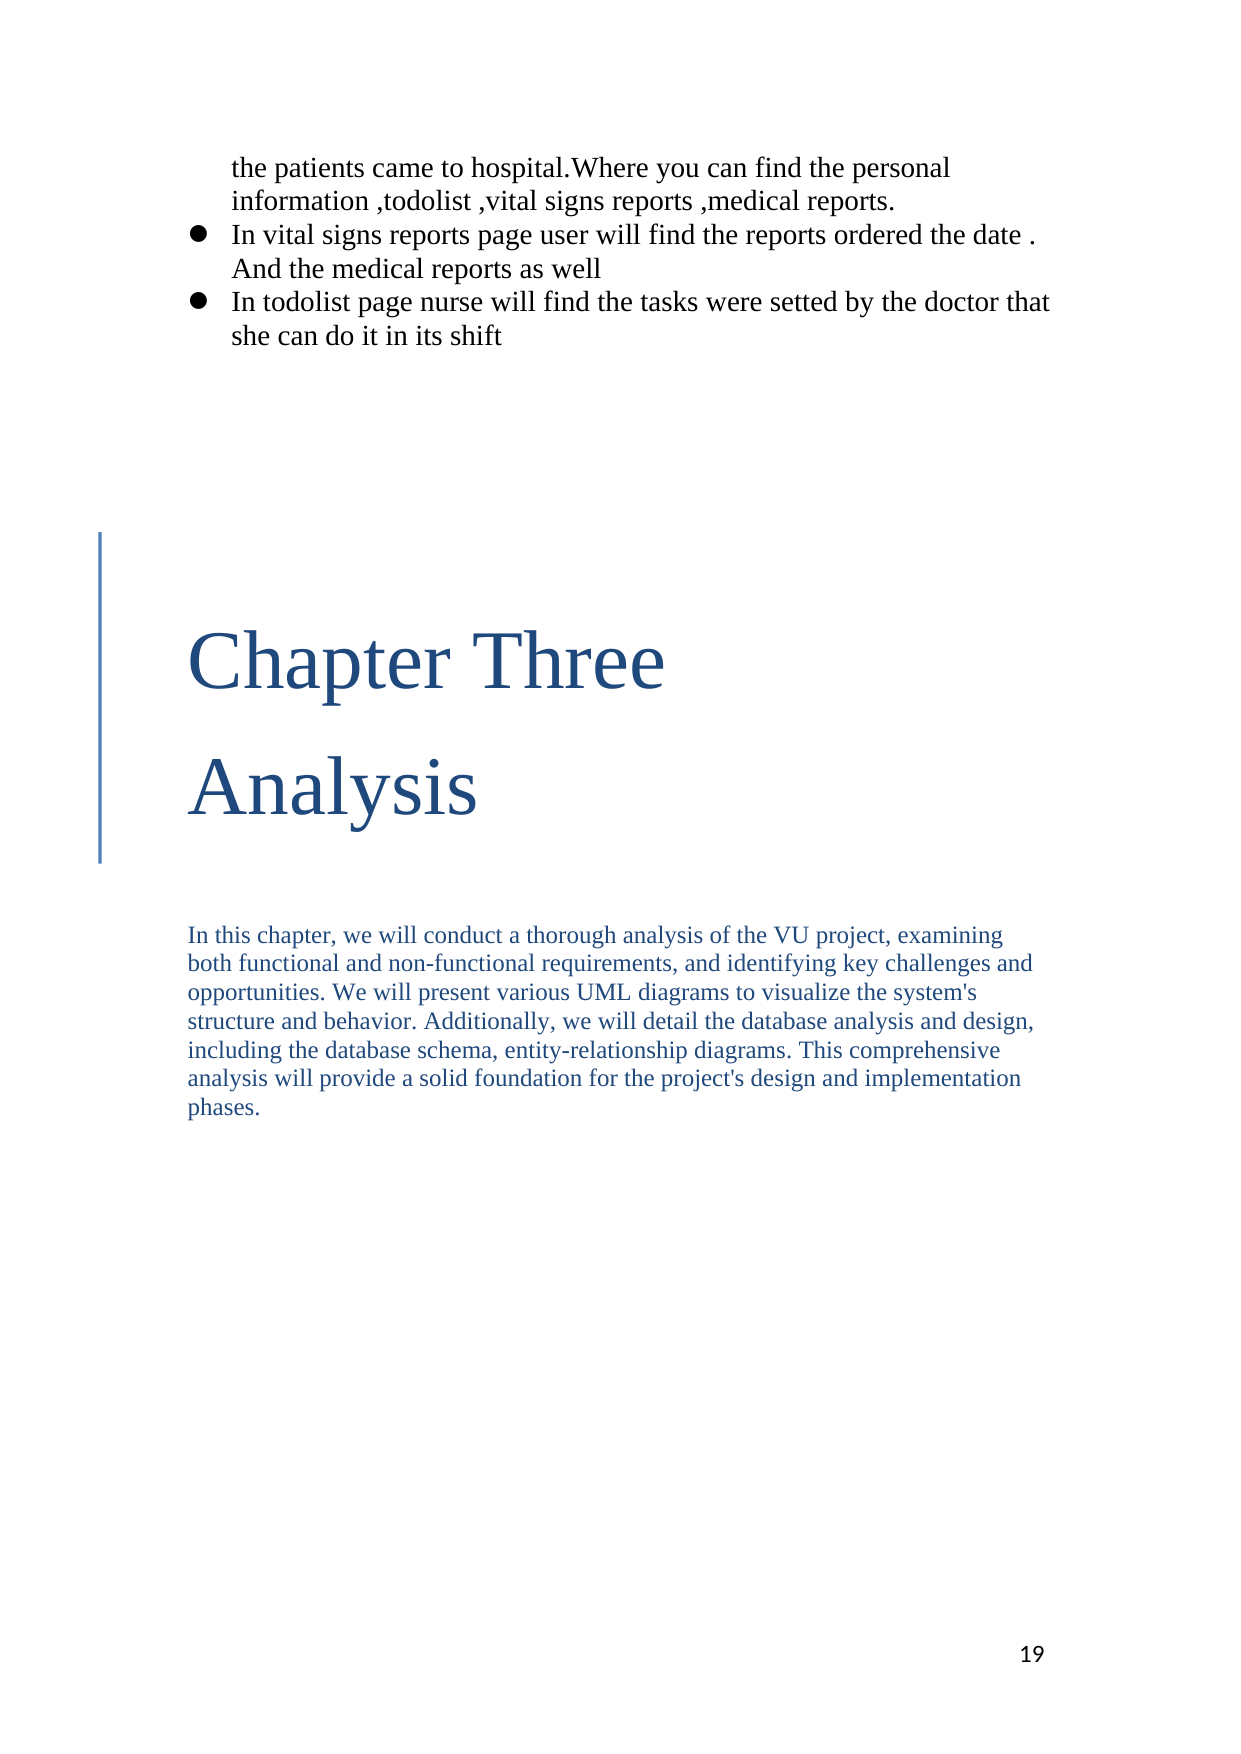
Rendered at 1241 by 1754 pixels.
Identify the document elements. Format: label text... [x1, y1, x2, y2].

text Analysis [187, 736, 1053, 832]
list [187, 150, 1053, 217]
list In todolist page nurse will find the tasks were setted by the doctor that she can do it in its shift [187, 284, 1053, 351]
text In this chapter, we will conduct a thorough analysis of the VU project, examining both functional and non-functional requirements, and identifying key challenges and opportunities. We will present various UML diagrams to visualize the system's structure and behavior. Additionally, we will detail the database analysis and design, including the database schema, entity-relationship diagrams. This comprehensive analysis will provide a solid foundation for the project's design and implementation phases. [187, 920, 1053, 1121]
list In vital signs reports page user will find the reports ordered the date . And the medical reports as well [187, 217, 1053, 284]
subtitle Chapter Three [187, 610, 1053, 706]
